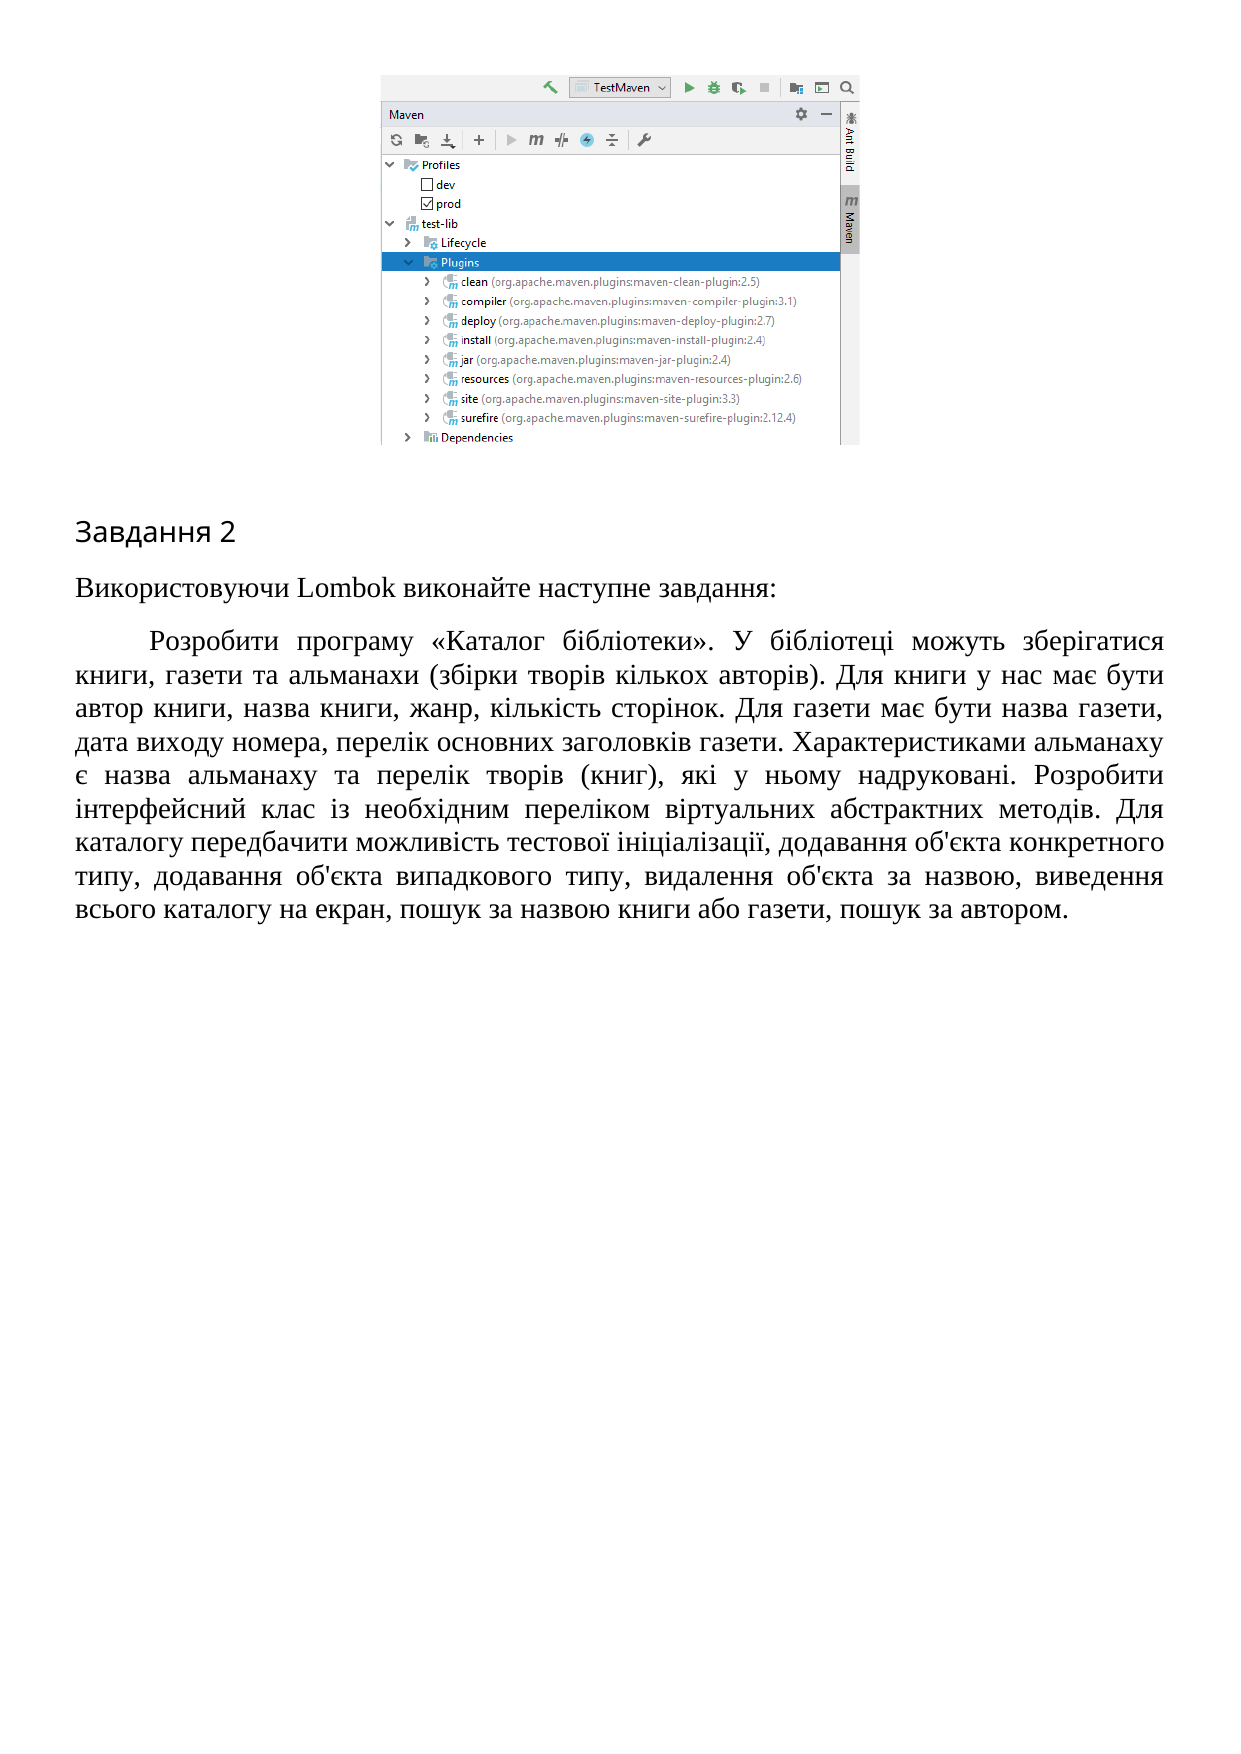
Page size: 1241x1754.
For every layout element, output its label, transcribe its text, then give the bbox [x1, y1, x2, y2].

text Завдання 2 [75, 511, 1165, 551]
text Використовуючи Lombok виконайте наступне завдання: [75, 571, 1165, 604]
picture [380, 75, 860, 445]
text Розробити програму «Каталог бібліотеки». У бібліотеці можуть зберігатися книги, газети та альманахи (збірки творів кількох авторів). Для книги у нас має бути автор книги, назва книги, жанр, кількість сторінок. Для газети має бути назва газети, дата виходу номера, перелік основних заголовків газети. Характеристиками альманаху є назва альманаху та перелік творів (книг), які у ньому надруковані. Розробити інтерфейсний клас із необхідним переліком віртуальних абстрактних методів. Для каталогу передбачити можливість тестової ініціалізації, додавання об'єкта конкретного типу, додавання об'єкта випадкового типу, видалення об'єкта за назвою, виведення всього каталогу на екран, пошук за назвою книги або газети, пошук за автором. [75, 623, 1165, 925]
